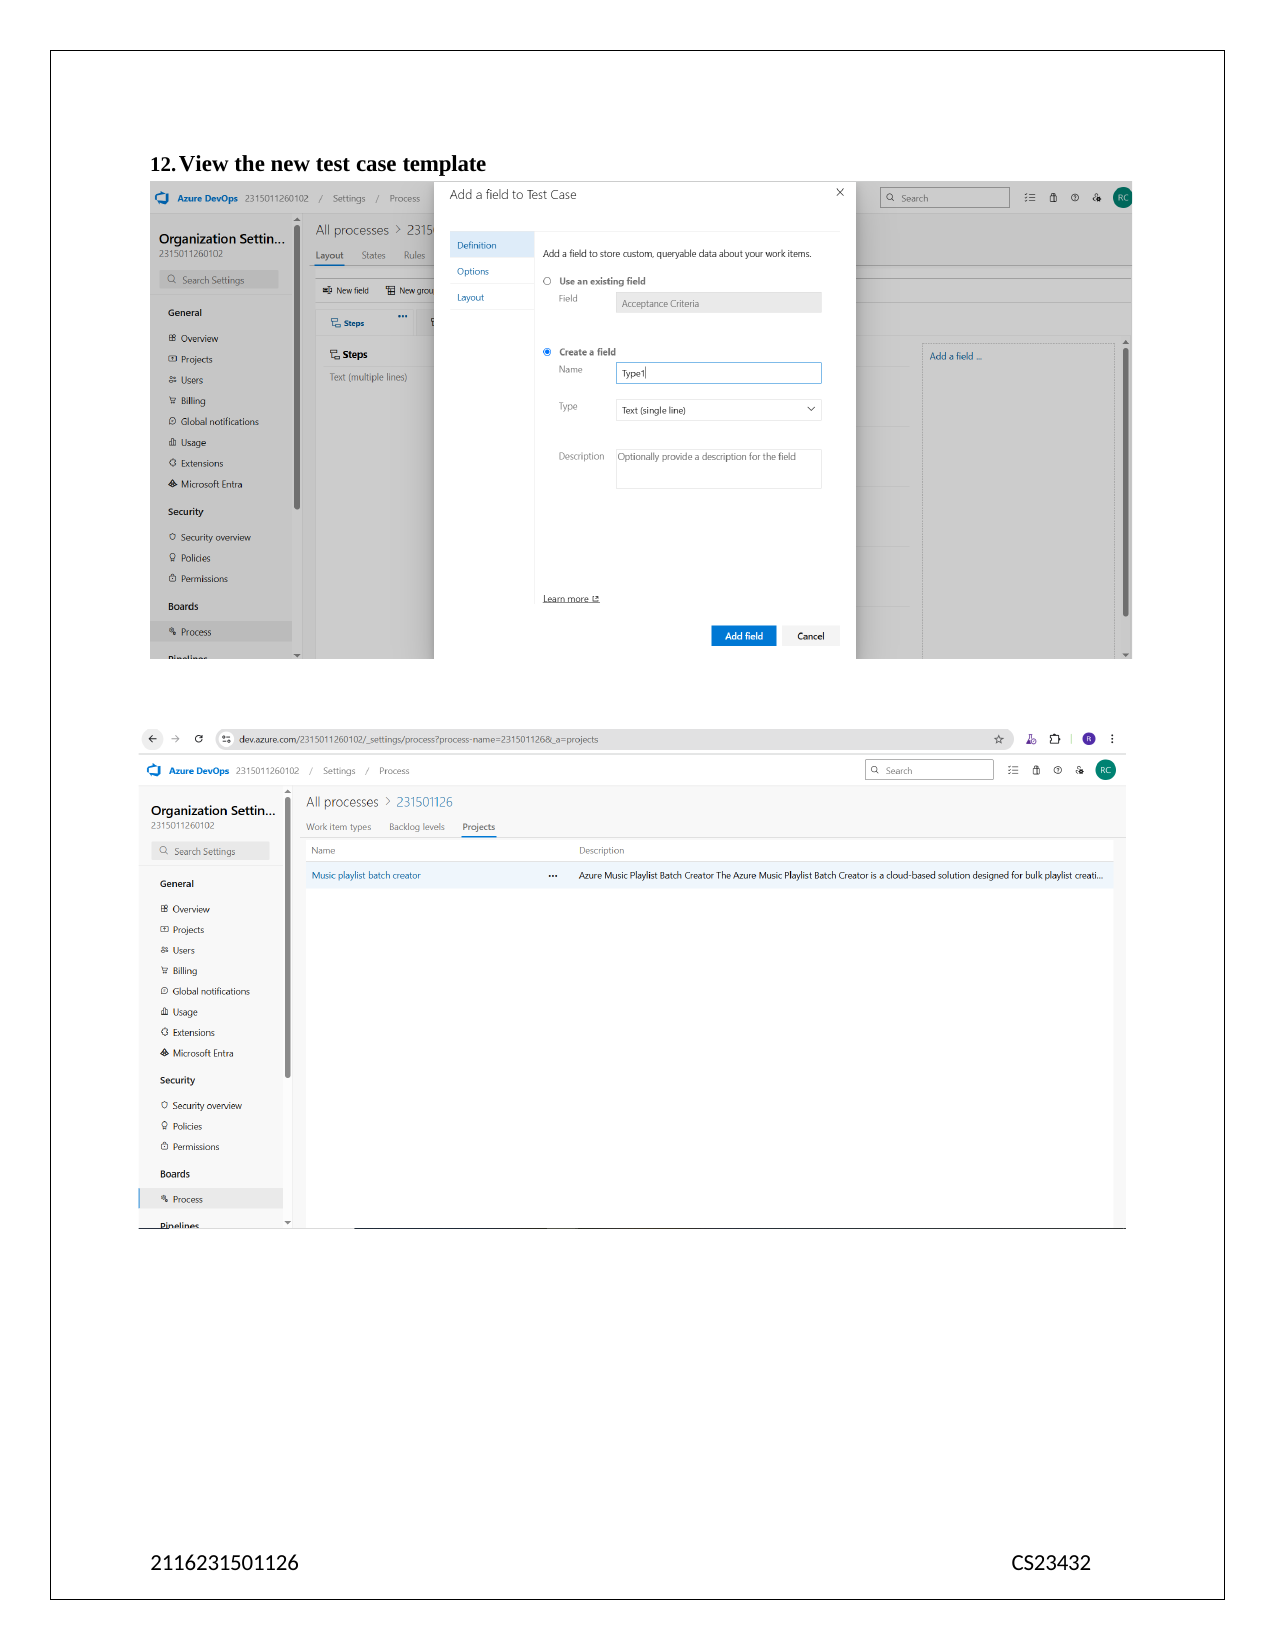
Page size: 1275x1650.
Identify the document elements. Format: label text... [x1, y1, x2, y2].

picture [150, 177, 1133, 659]
picture [138, 729, 1126, 1229]
list View the new test case template [150, 150, 1162, 176]
